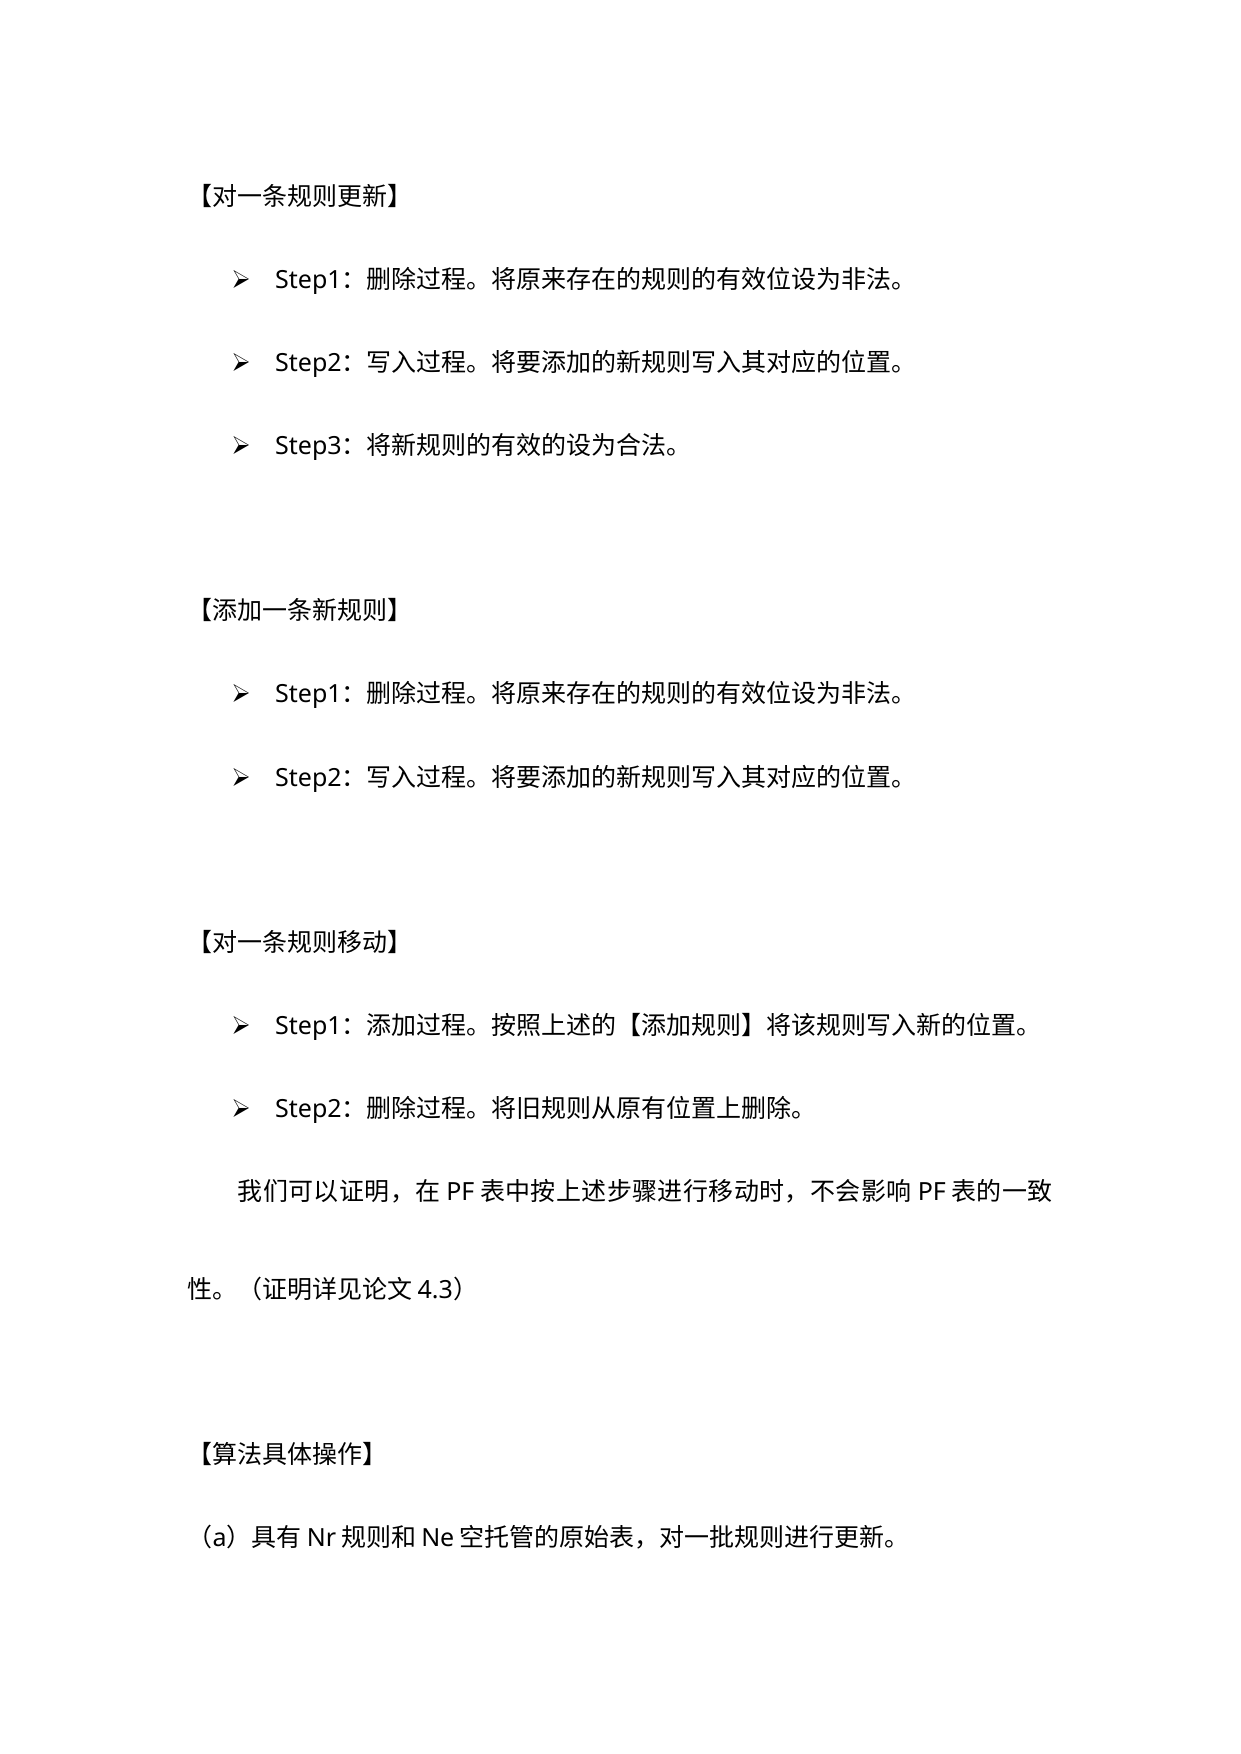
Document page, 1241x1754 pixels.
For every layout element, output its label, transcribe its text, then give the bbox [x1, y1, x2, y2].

list Step1：删除过程。将原来存在的规则的有效位设为非法。 [231, 245, 1053, 310]
list Step1：删除过程。将原来存在的规则的有效位设为非法。 [231, 659, 1053, 724]
list Step3：将新规则的有效的设为合法。 [231, 411, 1053, 476]
text 【算法具体操作】 [187, 1420, 1053, 1485]
list Step2：删除过程。将旧规则从原有位置上删除。 [231, 1074, 1053, 1139]
list Step2：写入过程。将要添加的新规则写入其对应的位置。 [231, 743, 1053, 808]
text 【对一条规则更新】 [187, 162, 1053, 227]
list Step2：写入过程。将要添加的新规则写入其对应的位置。 [231, 328, 1053, 393]
text （a）具有Nr规则和Ne空托管的原始表，对一批规则进行更新。 [187, 1503, 1053, 1568]
text 我们可以证明，在PF表中按上述步骤进行移动时，不会影响PF表的一致性。（证明详见论文4.3） [187, 1157, 1053, 1320]
list Step1：添加过程。按照上述的【添加规则】将该规则写入新的位置。 [231, 991, 1053, 1056]
text 【添加一条新规则】 [187, 576, 1053, 641]
text 【对一条规则移动】 [187, 908, 1053, 973]
